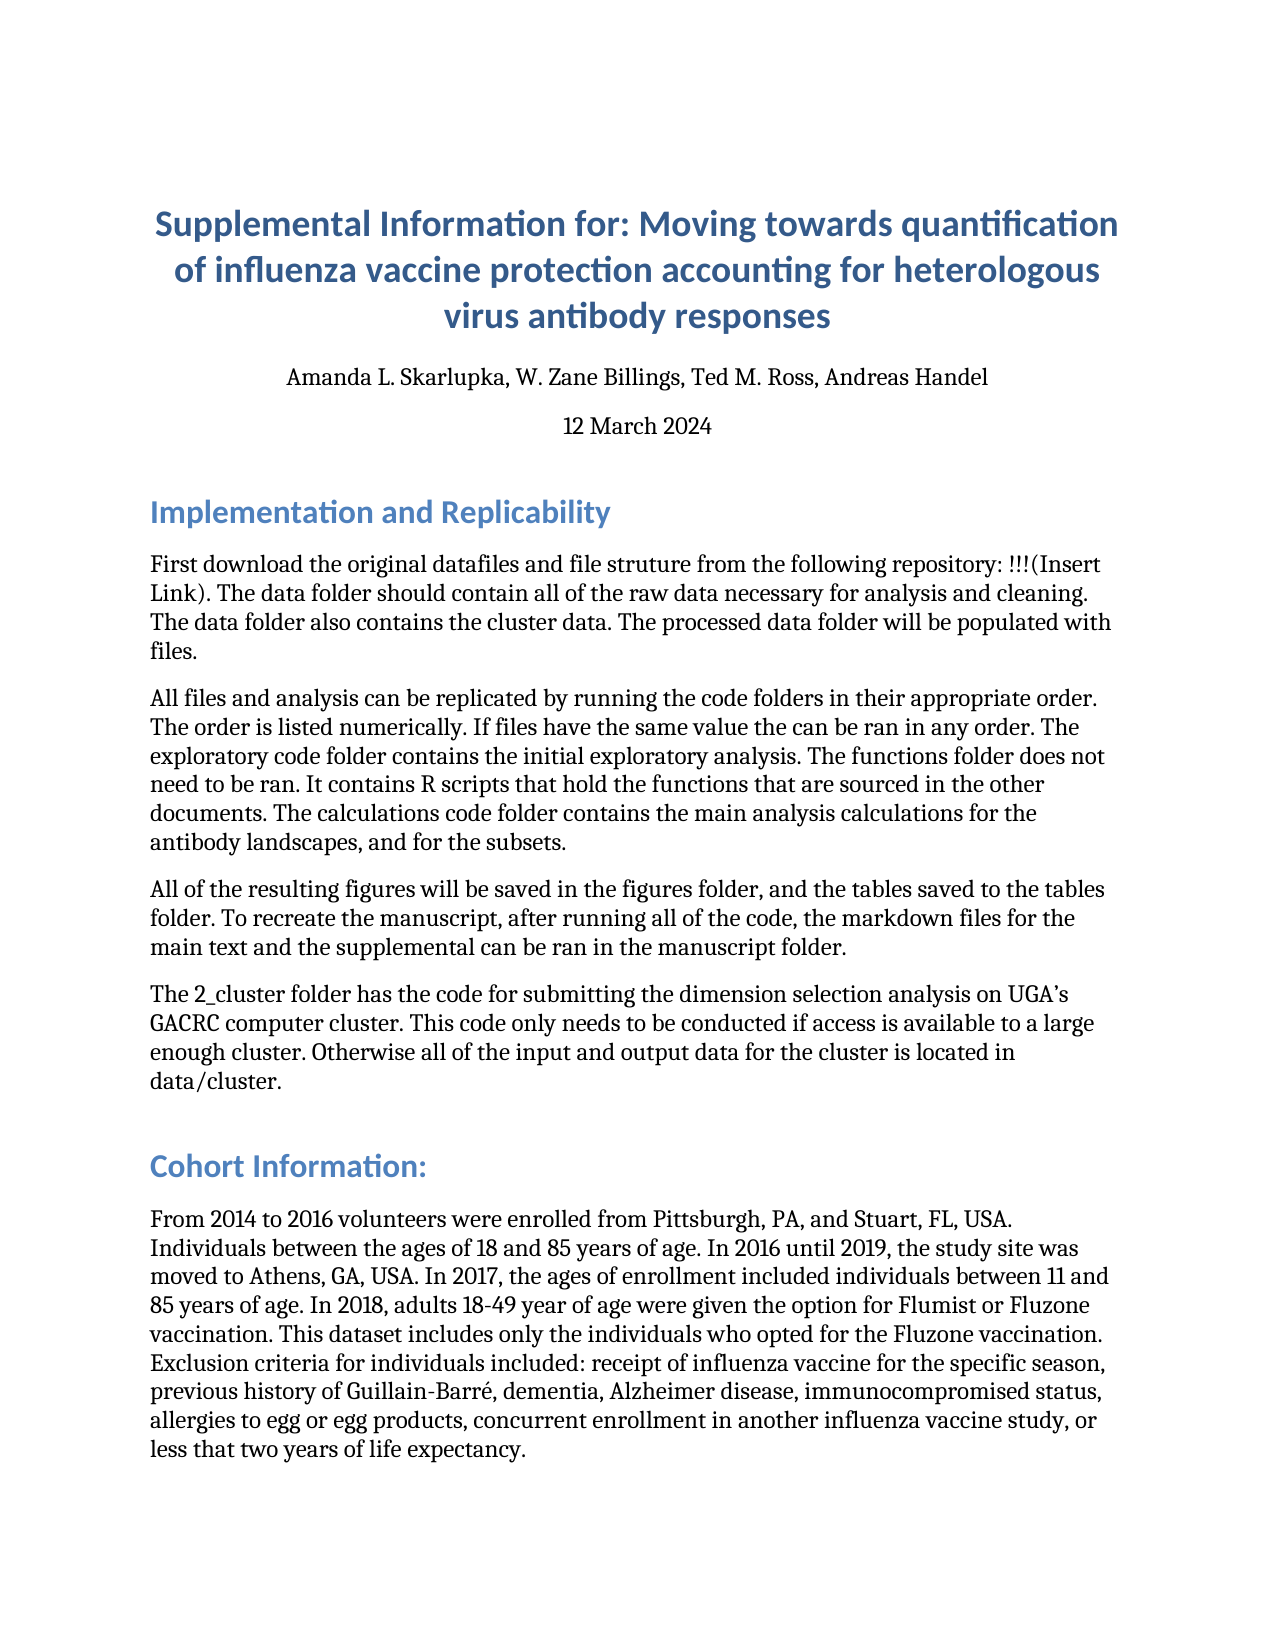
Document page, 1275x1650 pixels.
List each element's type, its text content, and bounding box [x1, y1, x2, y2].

text 12 March 2024 [150, 412, 1125, 441]
text All of the resulting figures will be saved in the figures folder, and the tables saved to the tables folder. To recreate the manuscript, after running all of the code, the markdown files for the main text and the supplemental can be ran in the manuscript folder. [150, 875, 1125, 962]
text All files and analysis can be replicated by running the code folders in their appropriate order. The order is listed numerically. If files have the same value the can be ran in any order. The exploratory code folder contains the initial exploratory analysis. The functions folder does not need to be ran. It contains R scripts that hold the functions that are sourced in the other documents. The calculations code folder contains the main analysis calculations for the antibody landscapes, and for the subsets. [150, 684, 1125, 857]
subtitle Cohort Information: [150, 1145, 1125, 1186]
subtitle Implementation and Replicability [150, 491, 1125, 532]
text Amanda L. Skarlupka, W. Zane Billings, Ted M. Ross, Andreas Handel [150, 362, 1125, 391]
text First download the original datafiles and file struture from the following repository: !!!(Insert Link). The data folder should contain all of the raw data necessary for analysis and cleaning. The data folder also contains the cluster data. The processed data folder will be populated with files. [150, 550, 1125, 665]
title Supplemental Information for: Moving towards quantification of influenza vaccine protection accounting for heterologous virus antibody responses [150, 200, 1125, 337]
text From 2014 to 2016 volunteers were enrolled from Pittsburgh, PA, and Stuart, FL, USA. Individuals between the ages of 18 and 85 years of age. In 2016 until 2019, the study site was moved to Athens, GA, USA. In 2017, the ages of enrollment included individuals between 11 and 85 years of age. In 2018, adults 18-49 year of age were given the option for Flumist or Fluzone vaccination. This dataset includes only the individuals who opted for the Fluzone vaccination. Exclusion criteria for individuals included: receipt of influenza vaccine for the specific season, previous history of Guillain-Barré, dementia, Alzheimer disease, immunocompromised status, allergies to egg or egg products, concurrent enrollment in another influenza vaccine study, or less that two years of life expectancy. [150, 1205, 1125, 1463]
text The 2_cluster folder has the code for submitting the dimension selection analysis on UGA’s GACRC computer cluster. This code only needs to be conducted if access is available to a large enough cluster. Otherwise all of the input and output data for the cluster is located in data/cluster. [150, 980, 1125, 1095]
